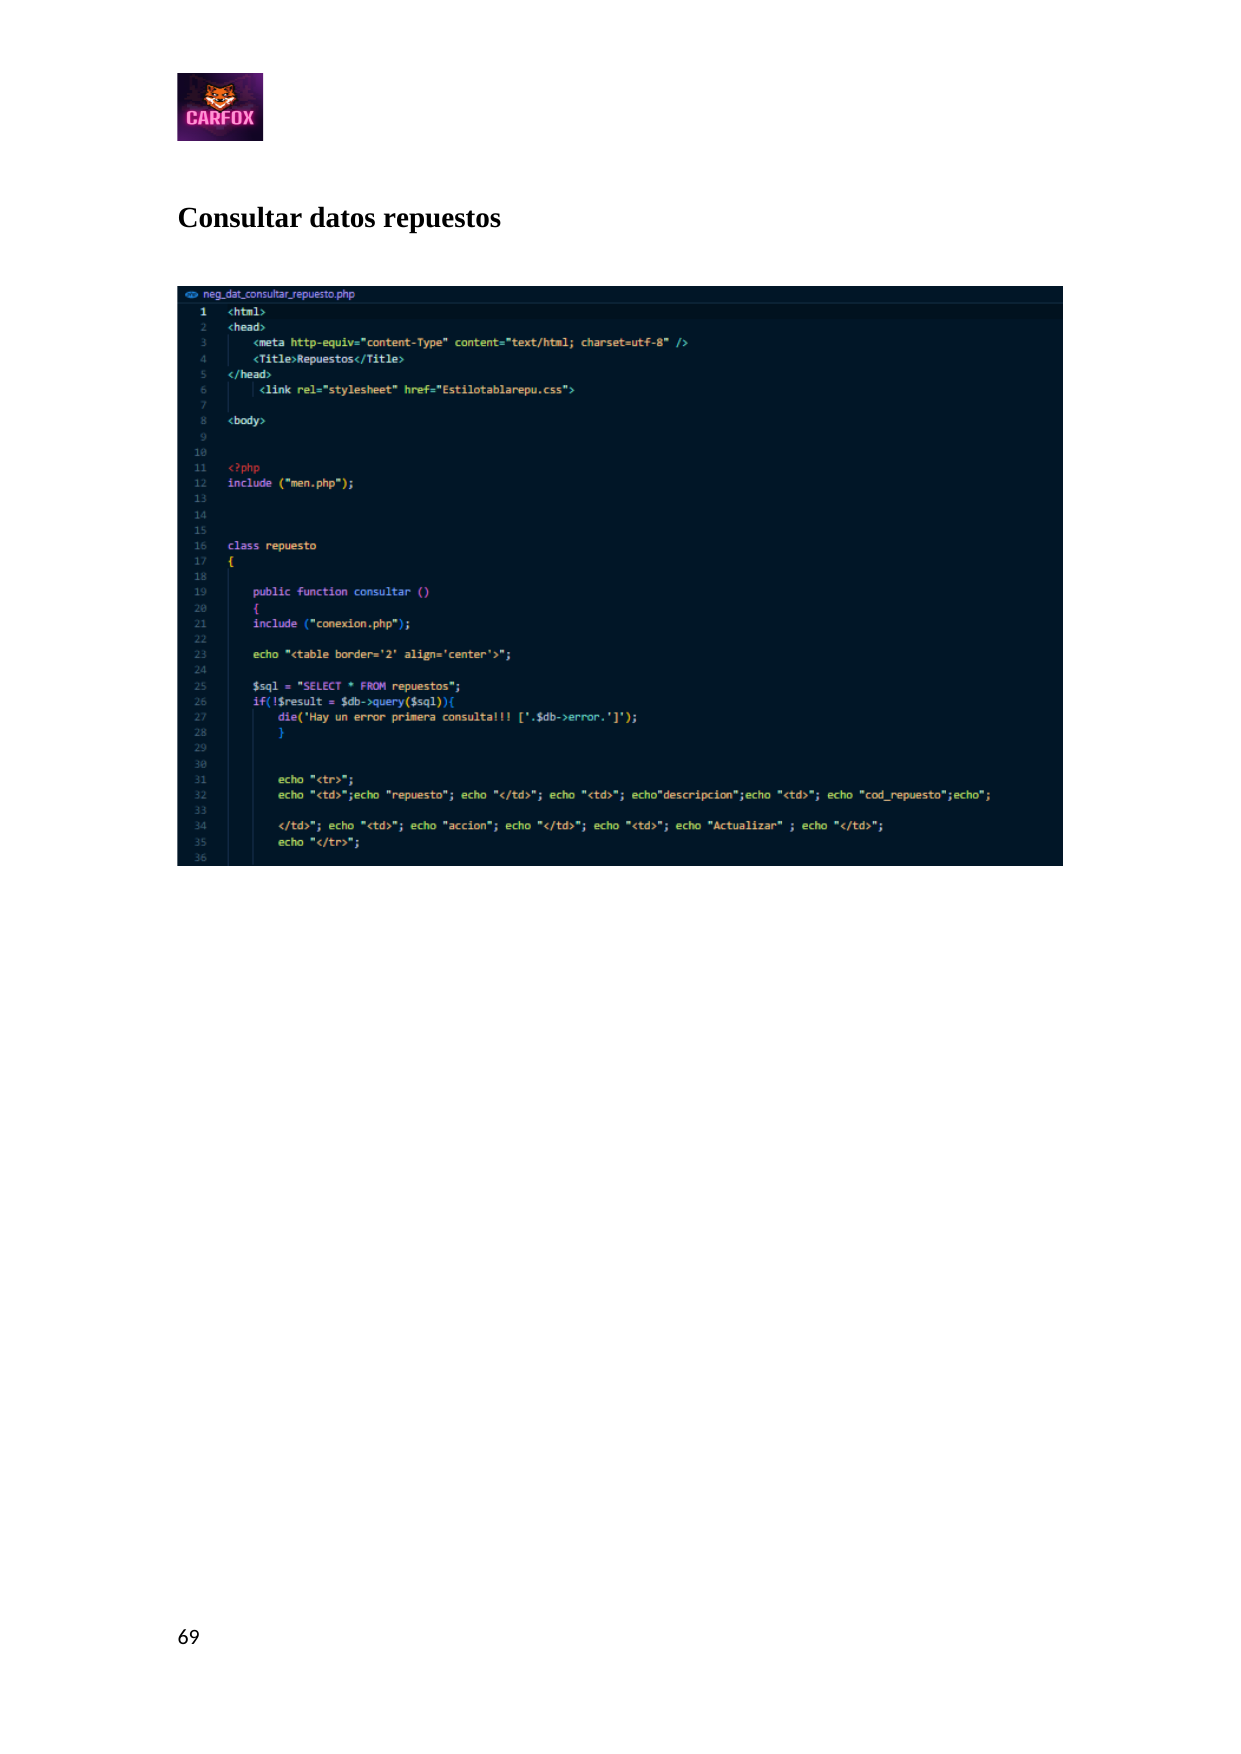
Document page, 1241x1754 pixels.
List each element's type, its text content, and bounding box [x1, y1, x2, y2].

picture [177, 286, 1063, 866]
subtitle Consultar datos repuestos [177, 200, 1063, 234]
picture [177, 73, 264, 141]
